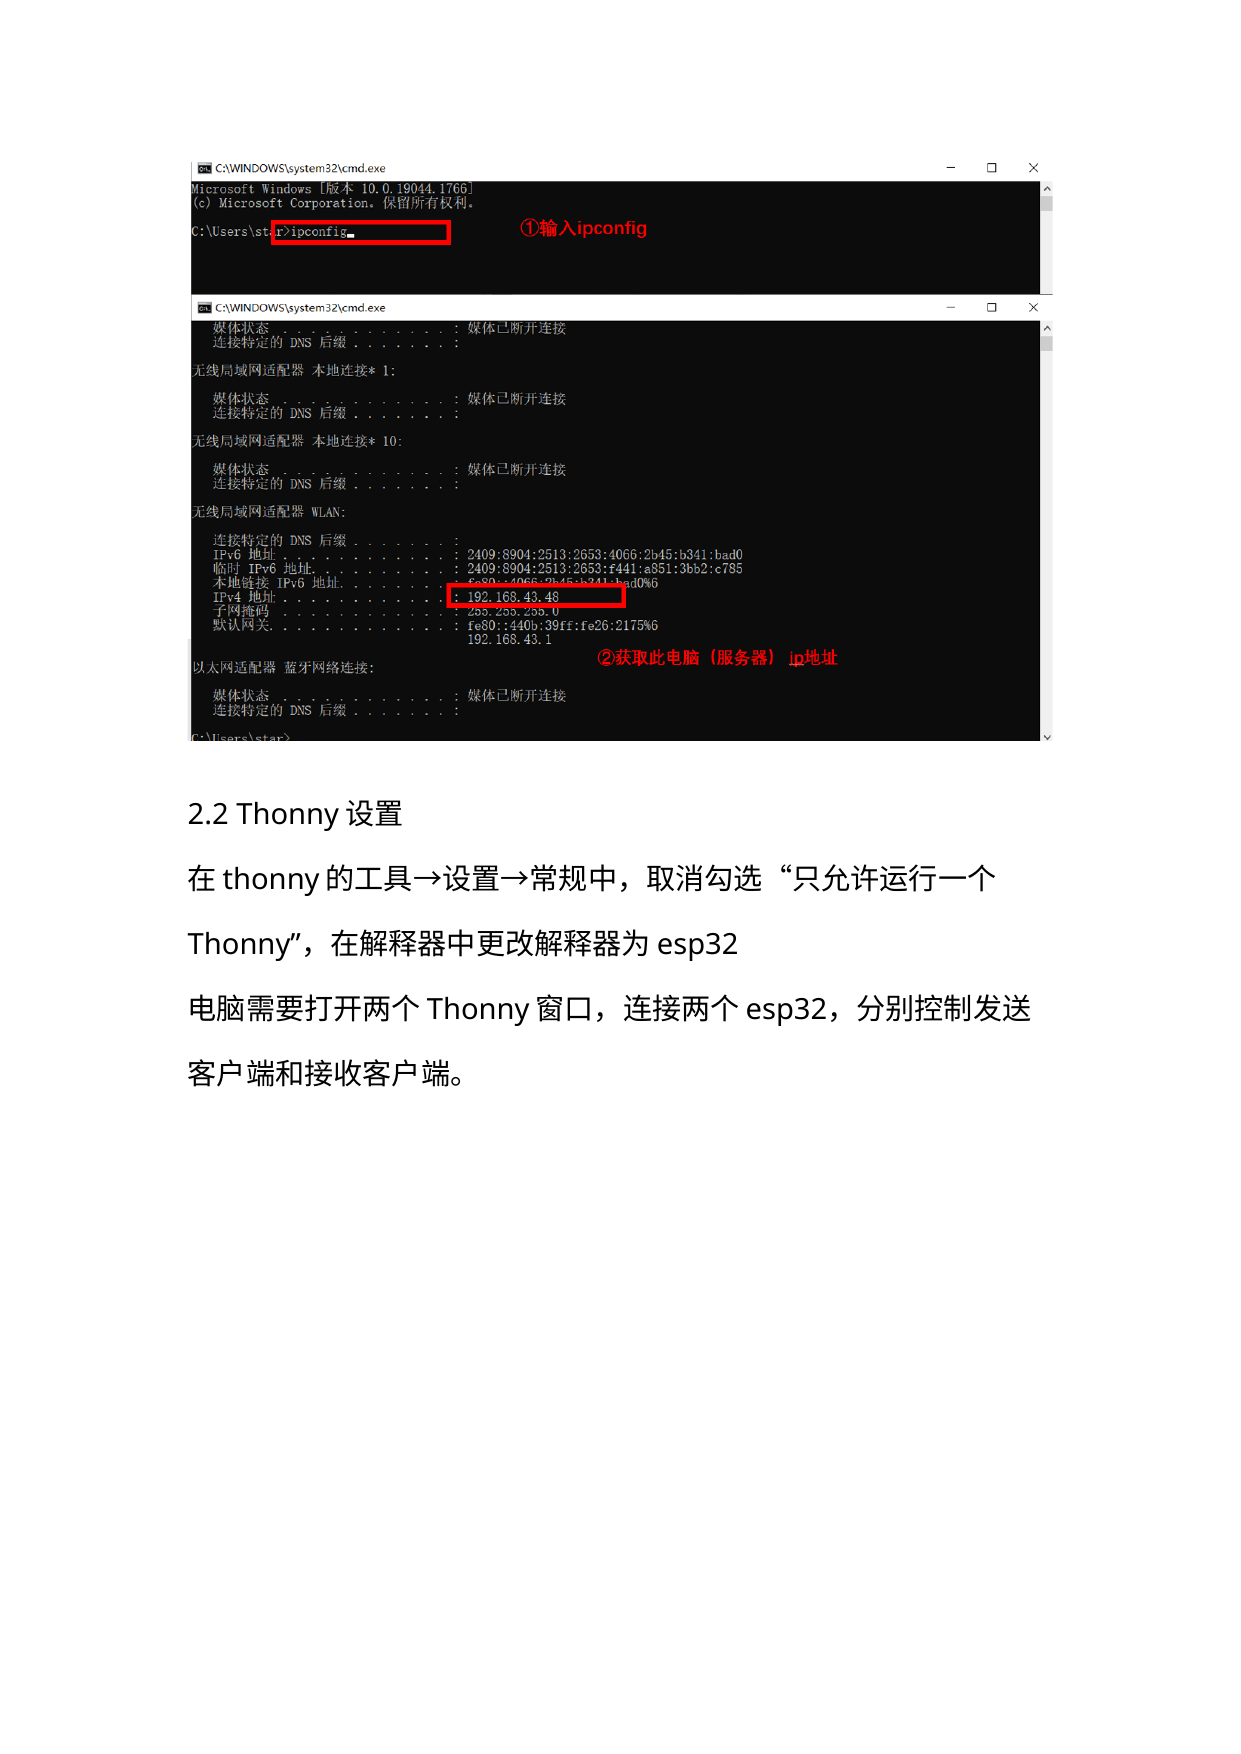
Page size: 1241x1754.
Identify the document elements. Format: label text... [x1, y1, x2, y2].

text 2.2 Thonny设置 [187, 779, 1053, 844]
picture [187, 162, 1053, 741]
text 电脑需要打开两个Thonny窗口，连接两个esp32，分别控制发送客户端和接收客户端。 [187, 974, 1053, 1104]
text 在thonny的工具→设置→常规中，取消勾选“只允许运行一个Thonny”，在解释器中更改解释器为esp32 [187, 844, 1053, 974]
